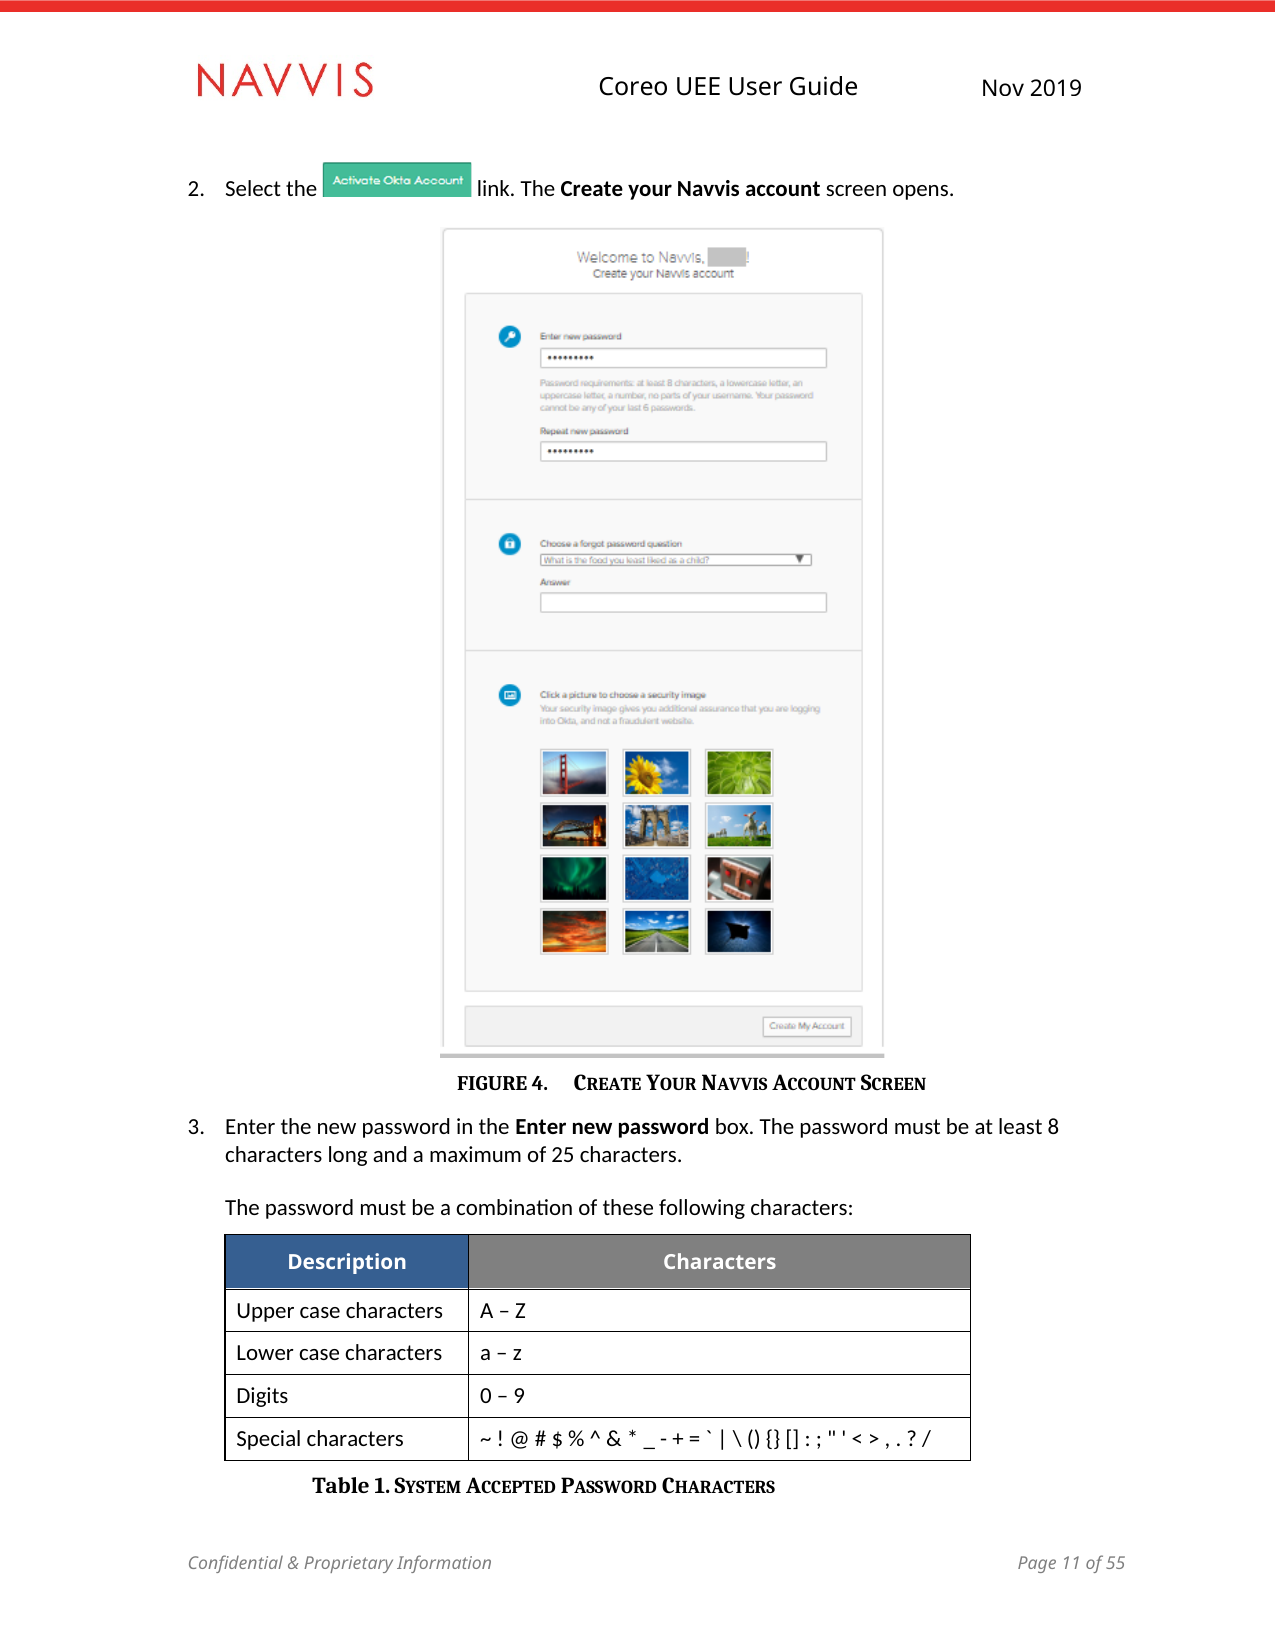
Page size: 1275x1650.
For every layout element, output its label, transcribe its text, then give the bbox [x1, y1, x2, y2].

picture [440, 227, 885, 1058]
text Create Your Navvis Account Screen [296, 1070, 1087, 1096]
table_cell Lower case characters [226, 1332, 468, 1374]
text The password must be a combination of these following characters: [225, 1193, 1087, 1221]
table_header Characters [469, 1235, 970, 1288]
table_header Description [226, 1235, 468, 1288]
table_cell ~ ! @ # $ % ^ & * _ - + = ` | \ () {} [] : ; " ' < > , . ? / [469, 1418, 970, 1460]
table_cell Digits [226, 1375, 468, 1417]
text System Accepted Password Characters [312, 1473, 1087, 1499]
table_cell a – z [469, 1332, 970, 1374]
list Enter the new password in the Enter new password box. The password must be at least 8 characters long and a maximum of 25 characters. [187, 1112, 1087, 1168]
table_cell Special characters [226, 1418, 468, 1460]
list Select the link. The Create your Navvis account screen opens. [187, 162, 1087, 202]
table_cell A – Z [469, 1290, 970, 1331]
table_cell 0 – 9 [469, 1375, 970, 1417]
picture [322, 162, 472, 197]
table_cell Upper case characters [226, 1290, 468, 1331]
picture [187, 55, 383, 104]
